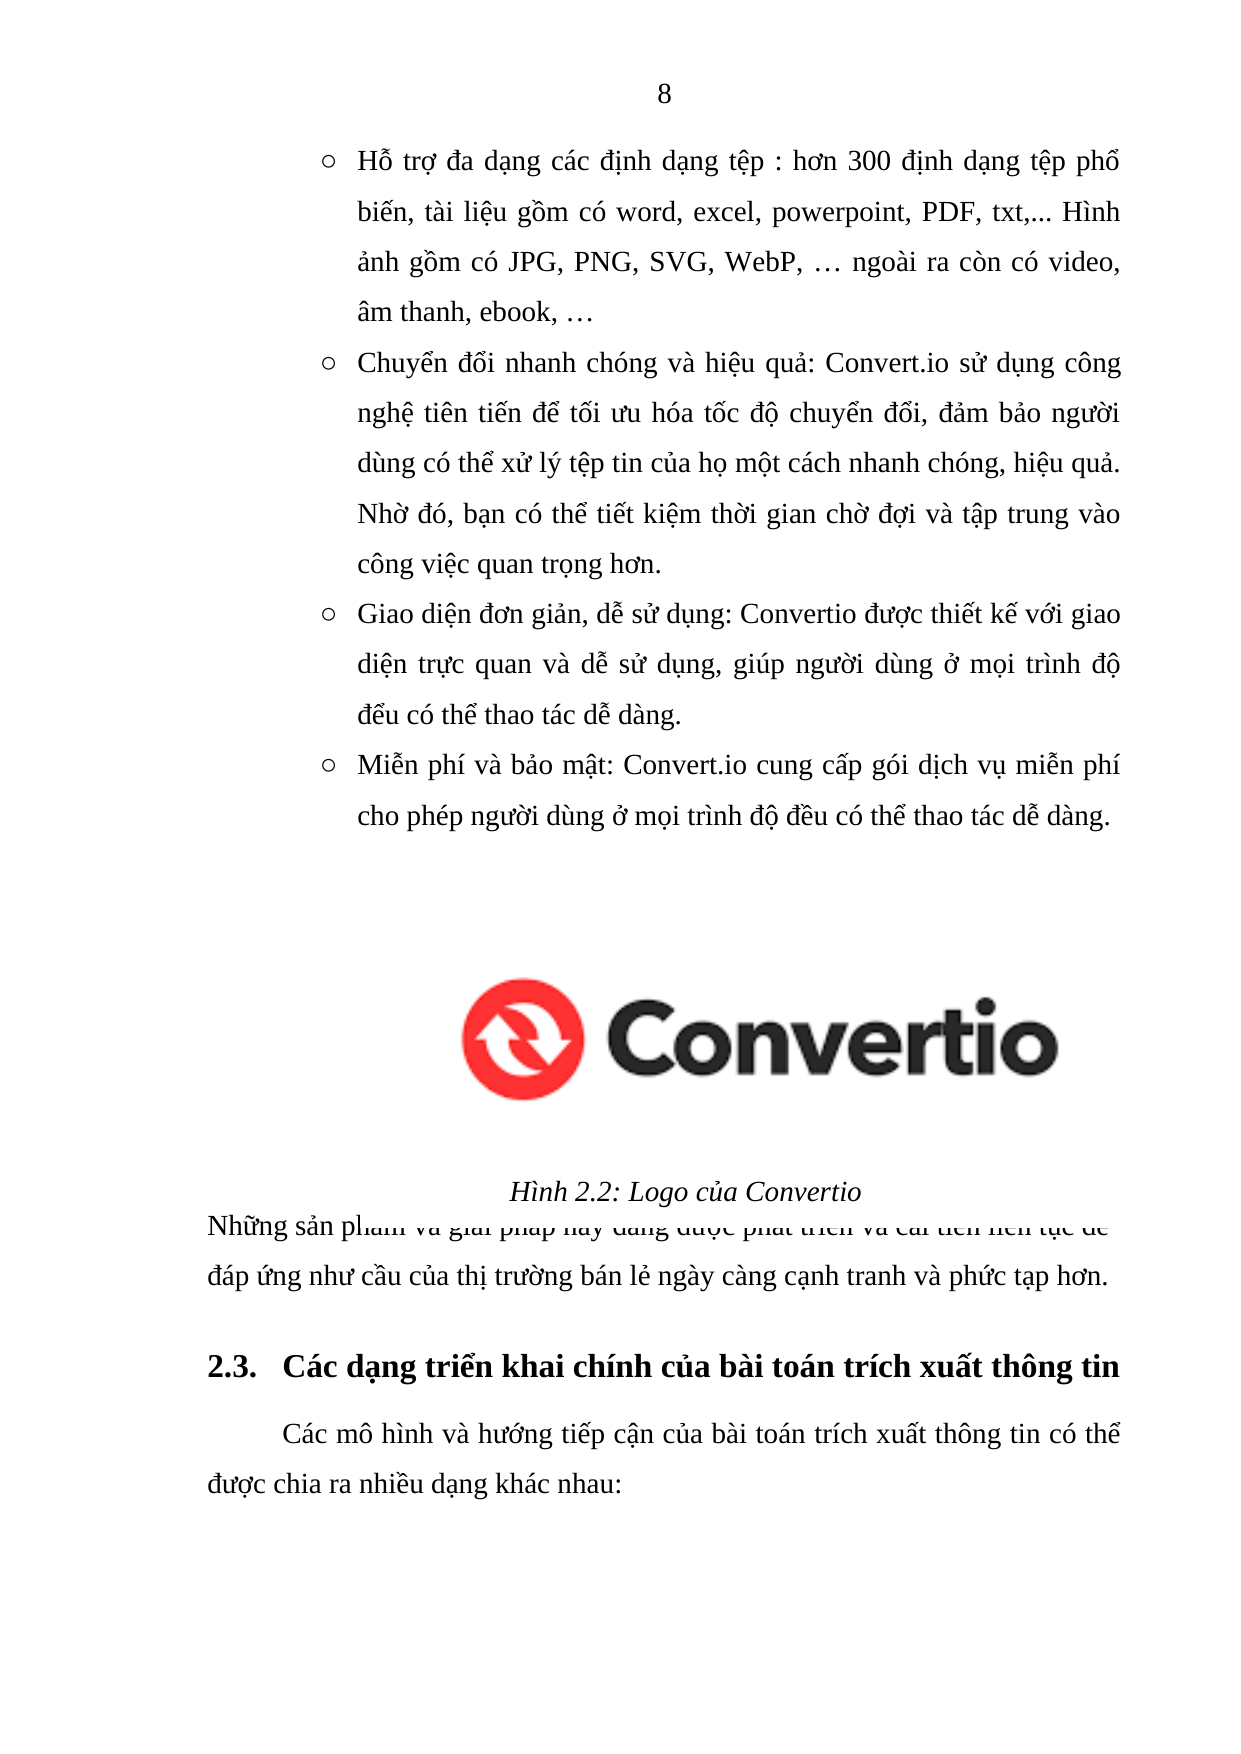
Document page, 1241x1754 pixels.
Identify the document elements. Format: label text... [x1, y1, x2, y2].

text Các mô hình và hướng tiếp cận của bài toán trích xuất thông tin có thể được chia ra nhiều dạng khác nhau: [207, 1416, 1122, 1500]
picture [360, 851, 1191, 1228]
list Giao diện đơn giản, dễ sử dụng: Convertio được thiết kế với giao diện trực quan và dễ sử dụng, giúp người dùng ở mọi trình độ đểu có thể thao tác dễ dàng. [319, 596, 1122, 731]
list Hỗ trợ đa dạng các định dạng tệp : hơn 300 định dạng tệp phổ biến, tài liệu gồm có word, excel, powerpoint, PDF, txt,... Hình ảnh gồm có JPG, PNG, SVG, WebP, … ngoài ra còn có video, âm thanh, ebook, … [319, 143, 1122, 328]
subtitle 2.3. Các dạng triển khai chính của bài toán trích xuất thông tin [207, 1346, 1122, 1384]
list Chuyển đổi nhanh chóng và hiệu quả: Convert.io sử dụng công nghệ tiên tiến để tối ưu hóa tốc độ chuyển đổi, đảm bảo người dùng có thể xử lý tệp tin của họ một cách nhanh chóng, hiệu quả. Nhờ đó, bạn có thể tiết kiệm thời gian chờ đợi và tập trung vào công việc quan trọng hơn. [319, 345, 1122, 579]
list Miễn phí và bảo mật: Convert.io cung cấp gói dịch vụ miễn phí cho phép người dùng ở mọi trình độ đều có thể thao tác dễ dàng. [319, 747, 1122, 831]
